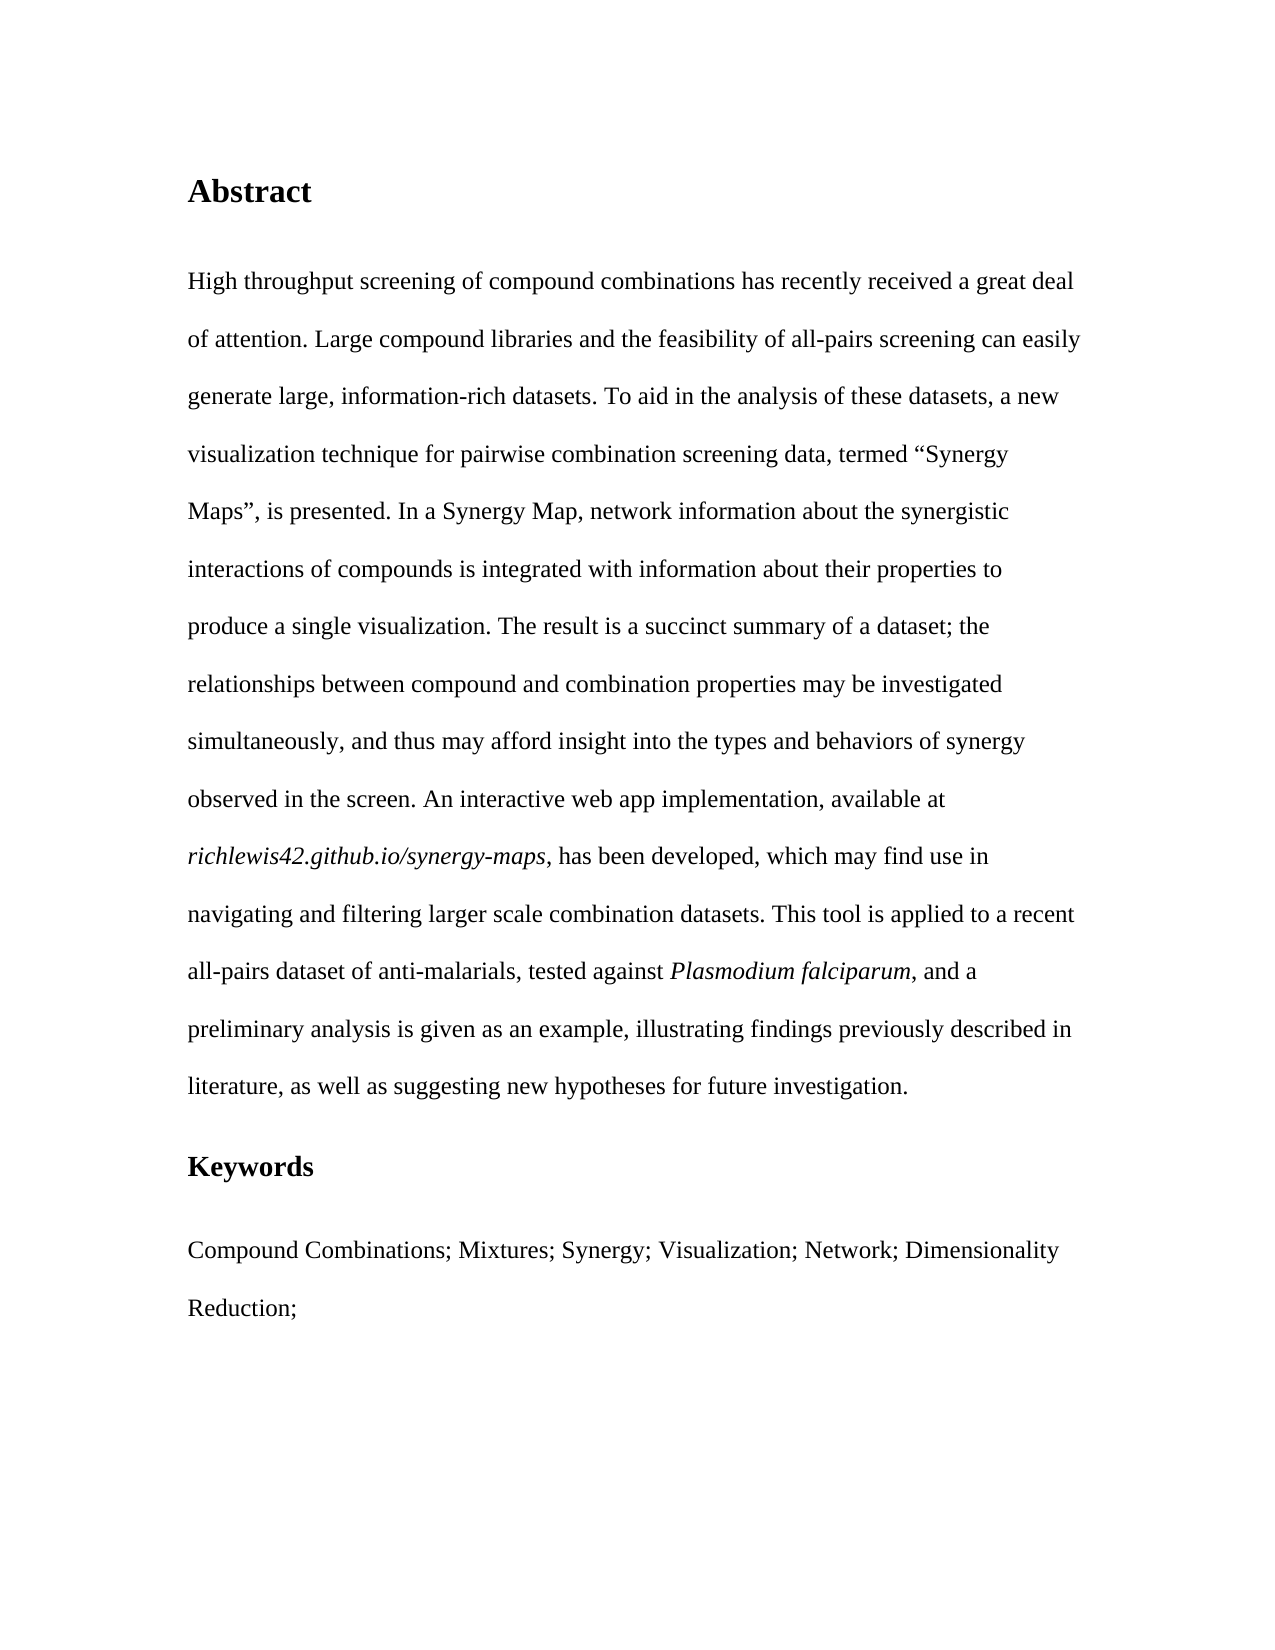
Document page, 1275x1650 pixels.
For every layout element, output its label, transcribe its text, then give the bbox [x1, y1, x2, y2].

subtitle Keywords [187, 1149, 1087, 1183]
text Compound Combinations; Mixtures; Synergy; Visualization; Network; Dimensionality Reduction; [187, 1235, 1087, 1322]
subtitle Abstract [187, 171, 1087, 209]
text High throughput screening of compound combinations has recently received a great deal of attention. Large compound libraries and the feasibility of all-pairs screening can easily generate large, information-rich datasets. To aid in the analysis of these datasets, a new visualization technique for pairwise combination screening data, termed “Synergy Maps”, is presented. In a Synergy Map, network information about the synergistic interactions of compounds is integrated with information about their properties to produce a single visualization. The result is a succinct summary of a dataset; the relationships between compound and combination properties may be investigated simultaneously, and thus may afford insight into the types and behaviors of synergy observed in the screen. An interactive web app implementation, available at richlewis42.github.io/synergy-maps, has been developed, which may find use in navigating and filtering larger scale combination datasets. This tool is applied to a recent all-pairs dataset of anti-malarials, tested against Plasmodium falciparum, and a preliminary analysis is given as an example, illustrating findings previously described in literature, as well as suggesting new hypotheses for future investigation. [187, 266, 1087, 1100]
